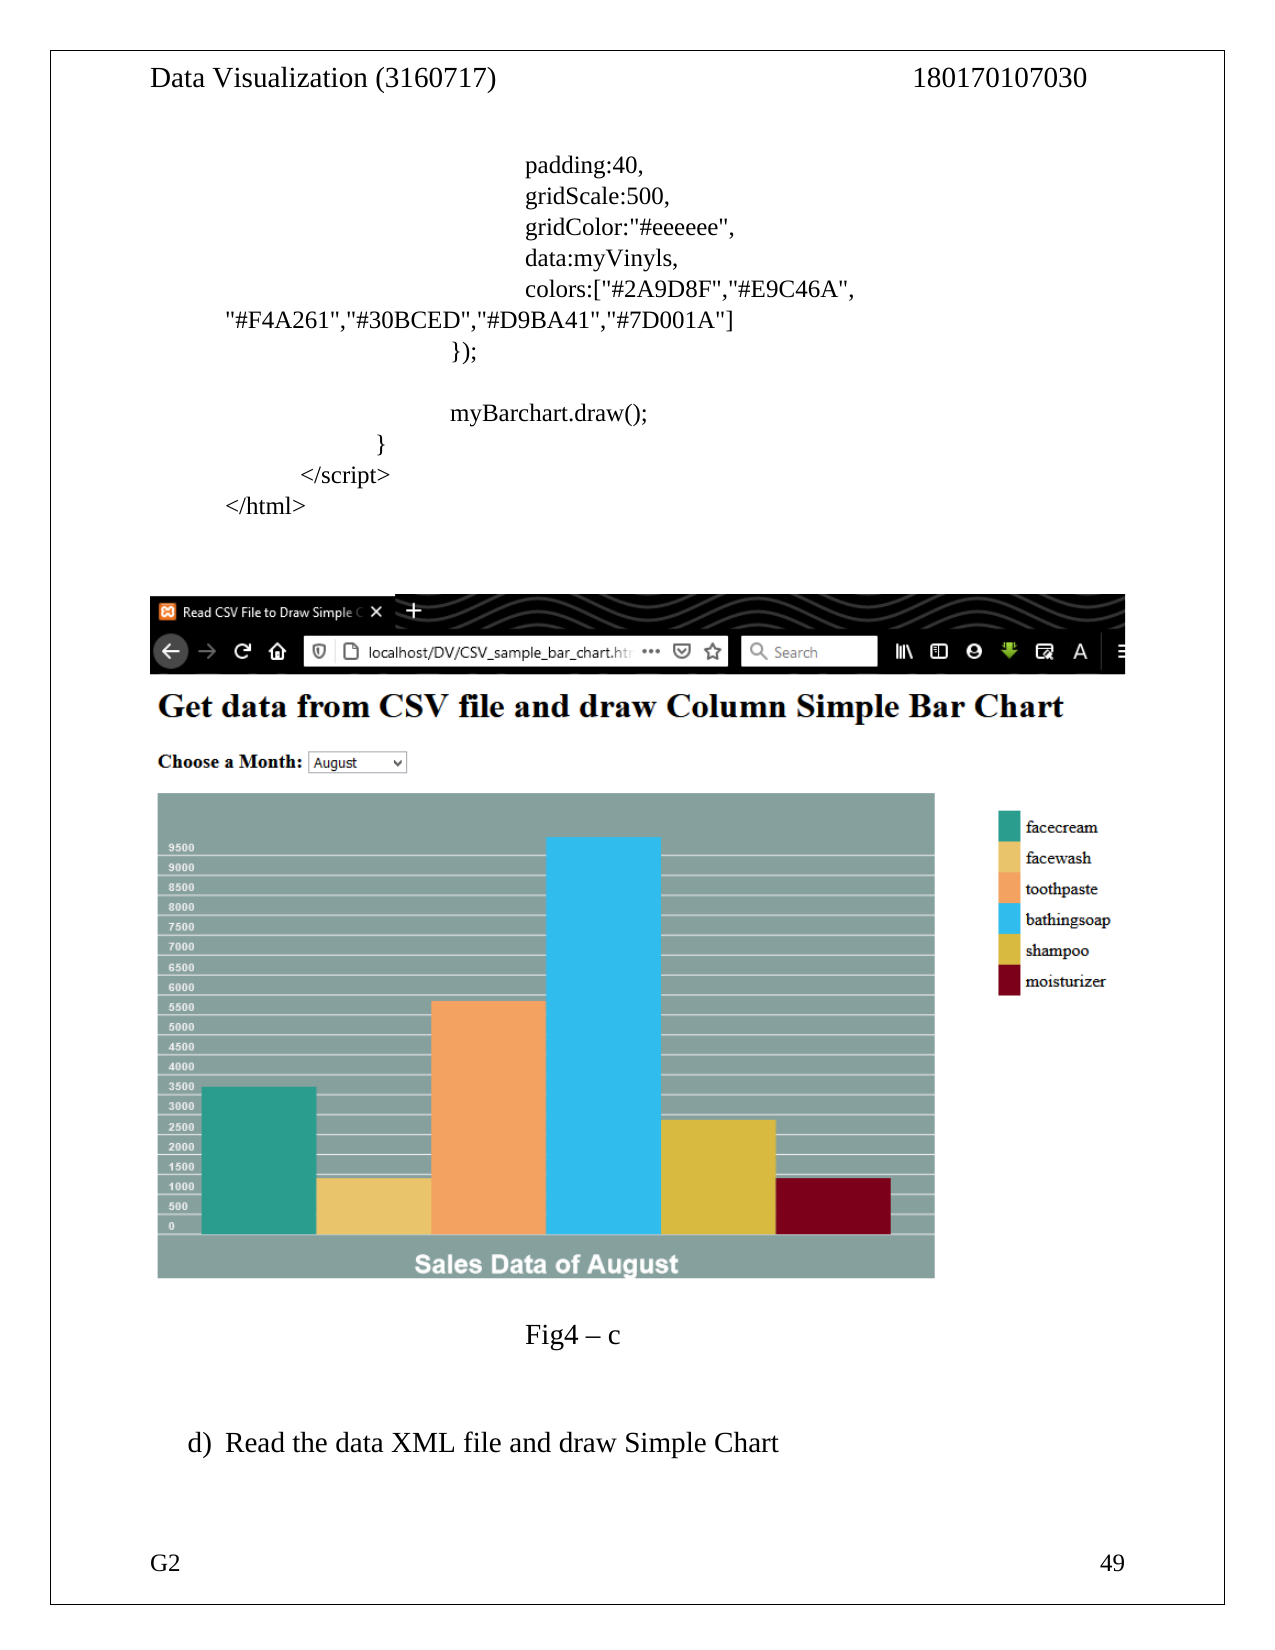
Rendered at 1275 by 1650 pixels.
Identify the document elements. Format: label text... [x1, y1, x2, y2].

list </html> [225, 491, 1125, 519]
list } [225, 429, 1125, 457]
list padding:40, [225, 150, 1125, 179]
list colors:["#2A9D8F","#E9C46A", "#F4A261","#30BCED","#D9BA41","#7D001A"] [225, 274, 1125, 334]
list myBarchart.draw(); [225, 398, 1125, 426]
list }); [225, 336, 1125, 365]
list Fig4 – c [225, 1317, 1125, 1351]
list data:myVinyls, [225, 243, 1125, 272]
list Read the data XML file and draw Simple Chart [187, 1425, 1125, 1459]
picture [150, 594, 1125, 1286]
list gridScale:500, [225, 181, 1125, 210]
list gridColor:"#eeeeee", [225, 212, 1125, 241]
list </script> [225, 460, 1125, 488]
